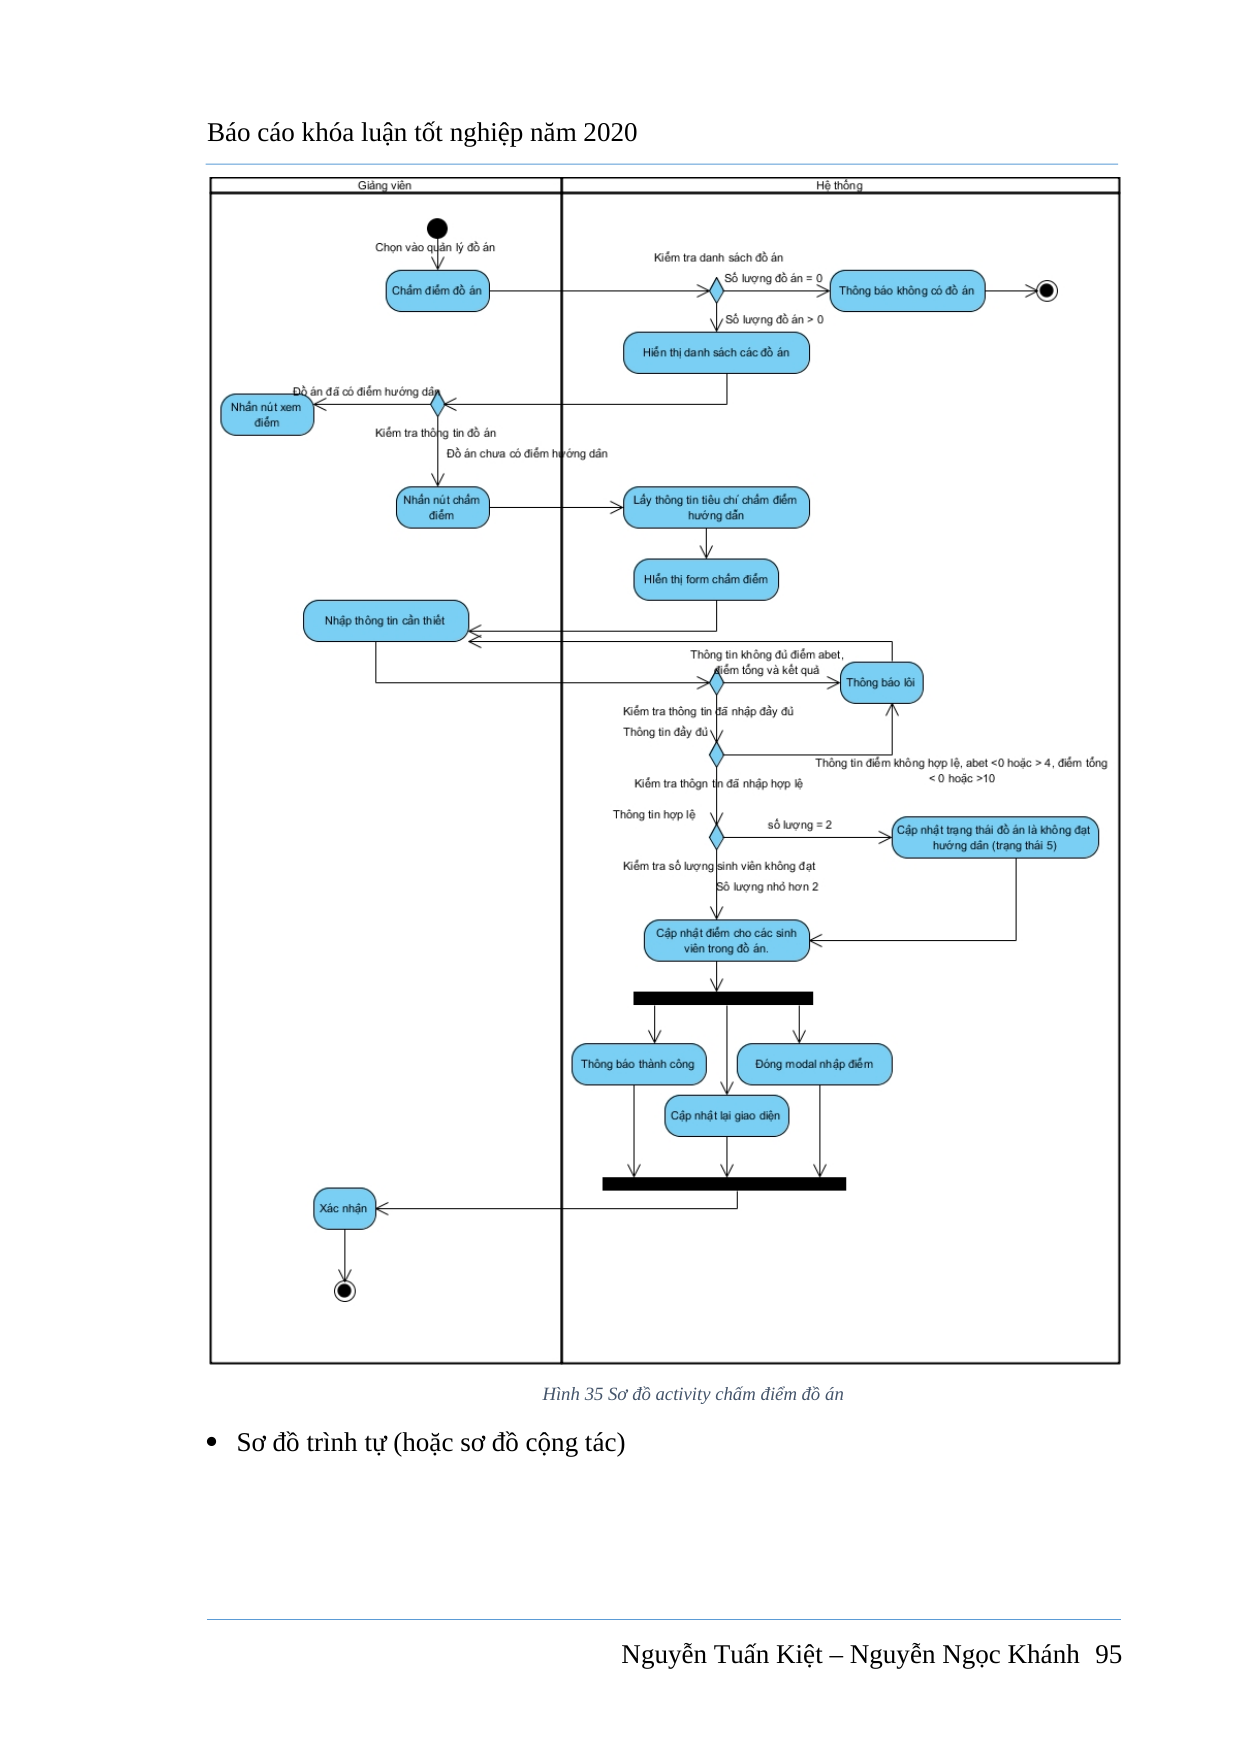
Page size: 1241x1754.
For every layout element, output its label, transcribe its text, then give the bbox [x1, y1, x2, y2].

picture [206, 177, 1123, 1368]
text Sơ đồ trình tự (hoặc sơ đồ cộng tác) [207, 1426, 1122, 1457]
